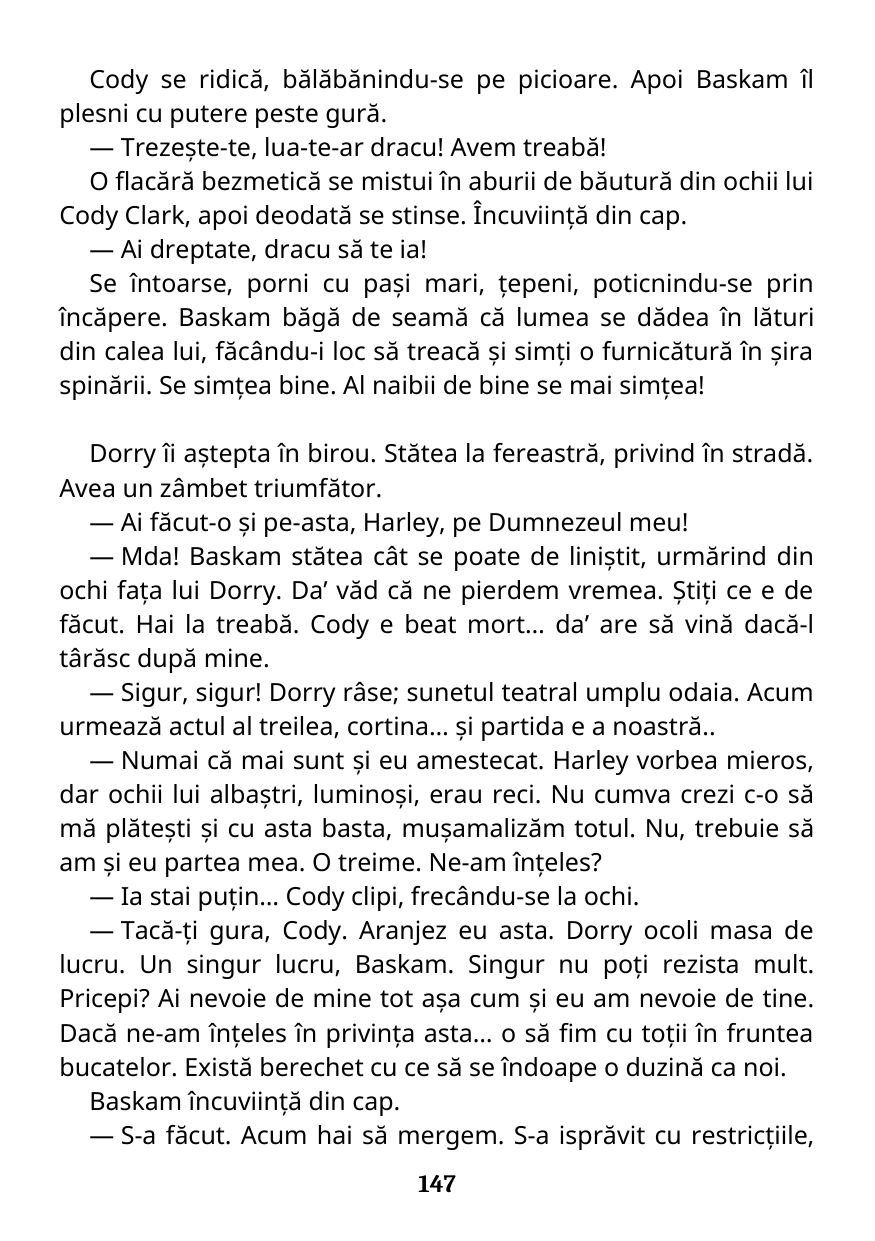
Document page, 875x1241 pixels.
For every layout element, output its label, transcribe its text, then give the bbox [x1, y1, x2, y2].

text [59, 1117, 815, 1151]
text — Ai făcut-o şi pe-asta, Harley, pe Dumnezeul meu! [59, 504, 815, 538]
text — Ia stai puţin… Cody clipi, frecându-se la ochi. [59, 879, 815, 913]
text Baskam încuviinţă din cap. [59, 1083, 815, 1117]
text — Numai că mai sunt şi eu amestecat. Harley vorbea mieros, dar ochii lui albaştri, luminoşi, erau reci. Nu cumva crezi c-o să mă plăteşti şi cu asta basta, muşamalizăm totul. Nu, trebuie să am şi eu partea mea. O treime. Ne-am înţeles? [59, 743, 815, 879]
text — Trezeşte-te, lua-te-ar dracu! Avem treabă! [59, 129, 815, 164]
text — Ai dreptate, dracu să te ia! [59, 232, 815, 266]
text Dorry îi aştepta în birou. Stătea la fereastră, privind în stradă. Avea un zâmbet triumfător. [59, 436, 815, 504]
text O flacără bezmetică se mistui în aburii de băutură din ochii lui Cody Clark, apoi deodată se stinse. Încuviinţă din cap. [59, 164, 815, 232]
text Se întoarse, porni cu paşi mari, ţepeni, poticnindu-se prin încăpere. Baskam băgă de seamă că lumea se dădea în lături din calea lui, făcându-i loc să treacă şi simţi o furnicătură în şira spinării. Se simţea bine. Al naibii de bine se mai simţea! [59, 266, 815, 402]
text Cody se ridică, bălăbănindu-se pe picioare. Apoi Baskam îl plesni cu putere peste gură. [59, 61, 815, 129]
text — Sigur, sigur! Dorry râse; sunetul teatral umplu odaia. Acum urmează actul al treilea, cortina… şi partida e a noastră.. [59, 674, 815, 743]
text — Tacă-ţi gura, Cody. Aranjez eu asta. Dorry ocoli masa de lucru. Un singur lucru, Baskam. Singur nu poţi rezista mult. Pricepi? Ai nevoie de mine tot aşa cum şi eu am nevoie de tine. Dacă ne-am înţeles în privinţa asta… o să fim cu toţii în fruntea bucatelor. Există berechet cu ce să se îndoape o duzină ca noi. [59, 913, 815, 1083]
text — Mda! Baskam stătea cât se poate de liniştit, urmărind din ochi faţa lui Dorry. Da’ văd că ne pierdem vremea. Ştiţi ce e de făcut. Hai la treabă. Cody e beat mort… da’ are să vină dacă-l târăsc după mine. [59, 538, 815, 674]
